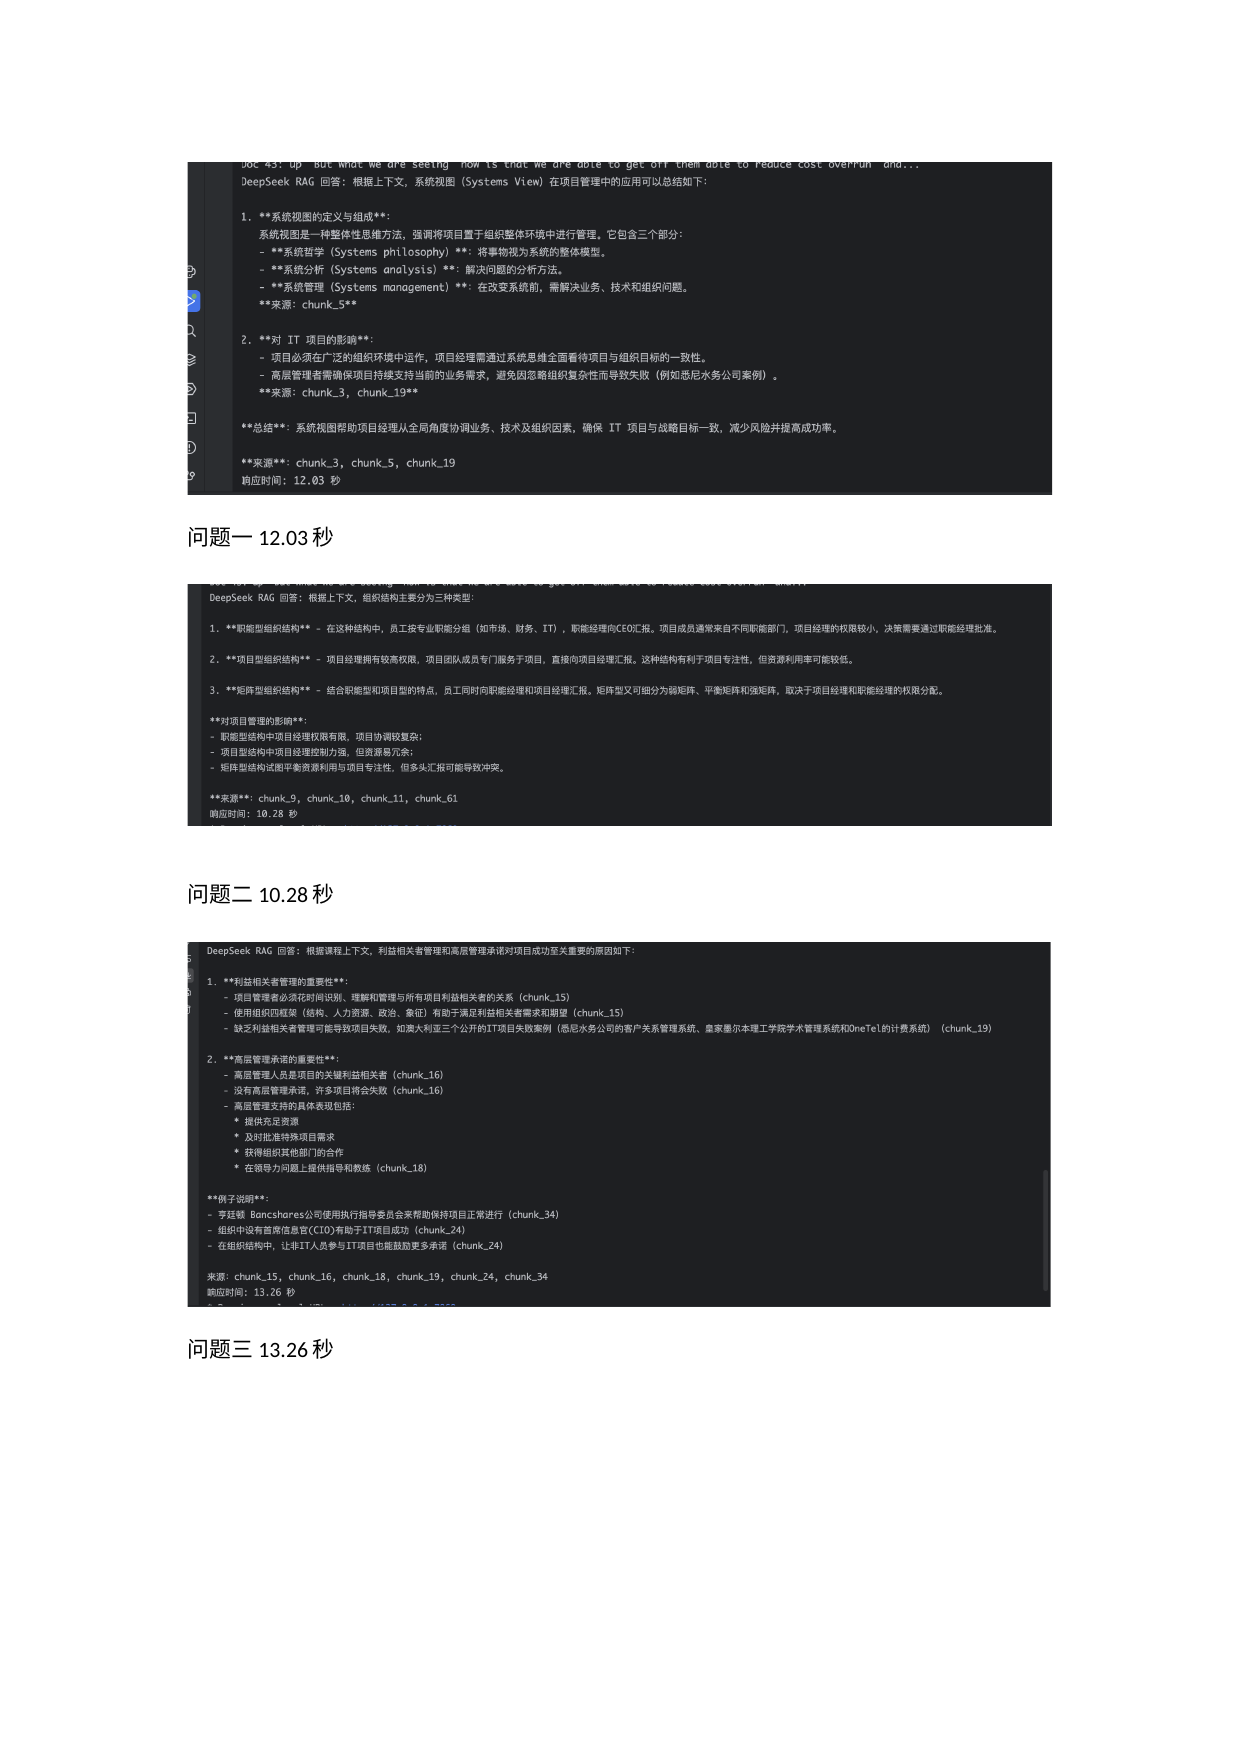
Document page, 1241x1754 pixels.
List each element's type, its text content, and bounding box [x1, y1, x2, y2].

list 问题三 13.26秒 [187, 1332, 1053, 1364]
list 问题二 10.28秒 [187, 877, 1053, 909]
picture [187, 584, 1052, 826]
list 问题一 12.03秒 [187, 495, 1053, 552]
picture [187, 942, 1051, 1307]
picture [187, 162, 1053, 495]
